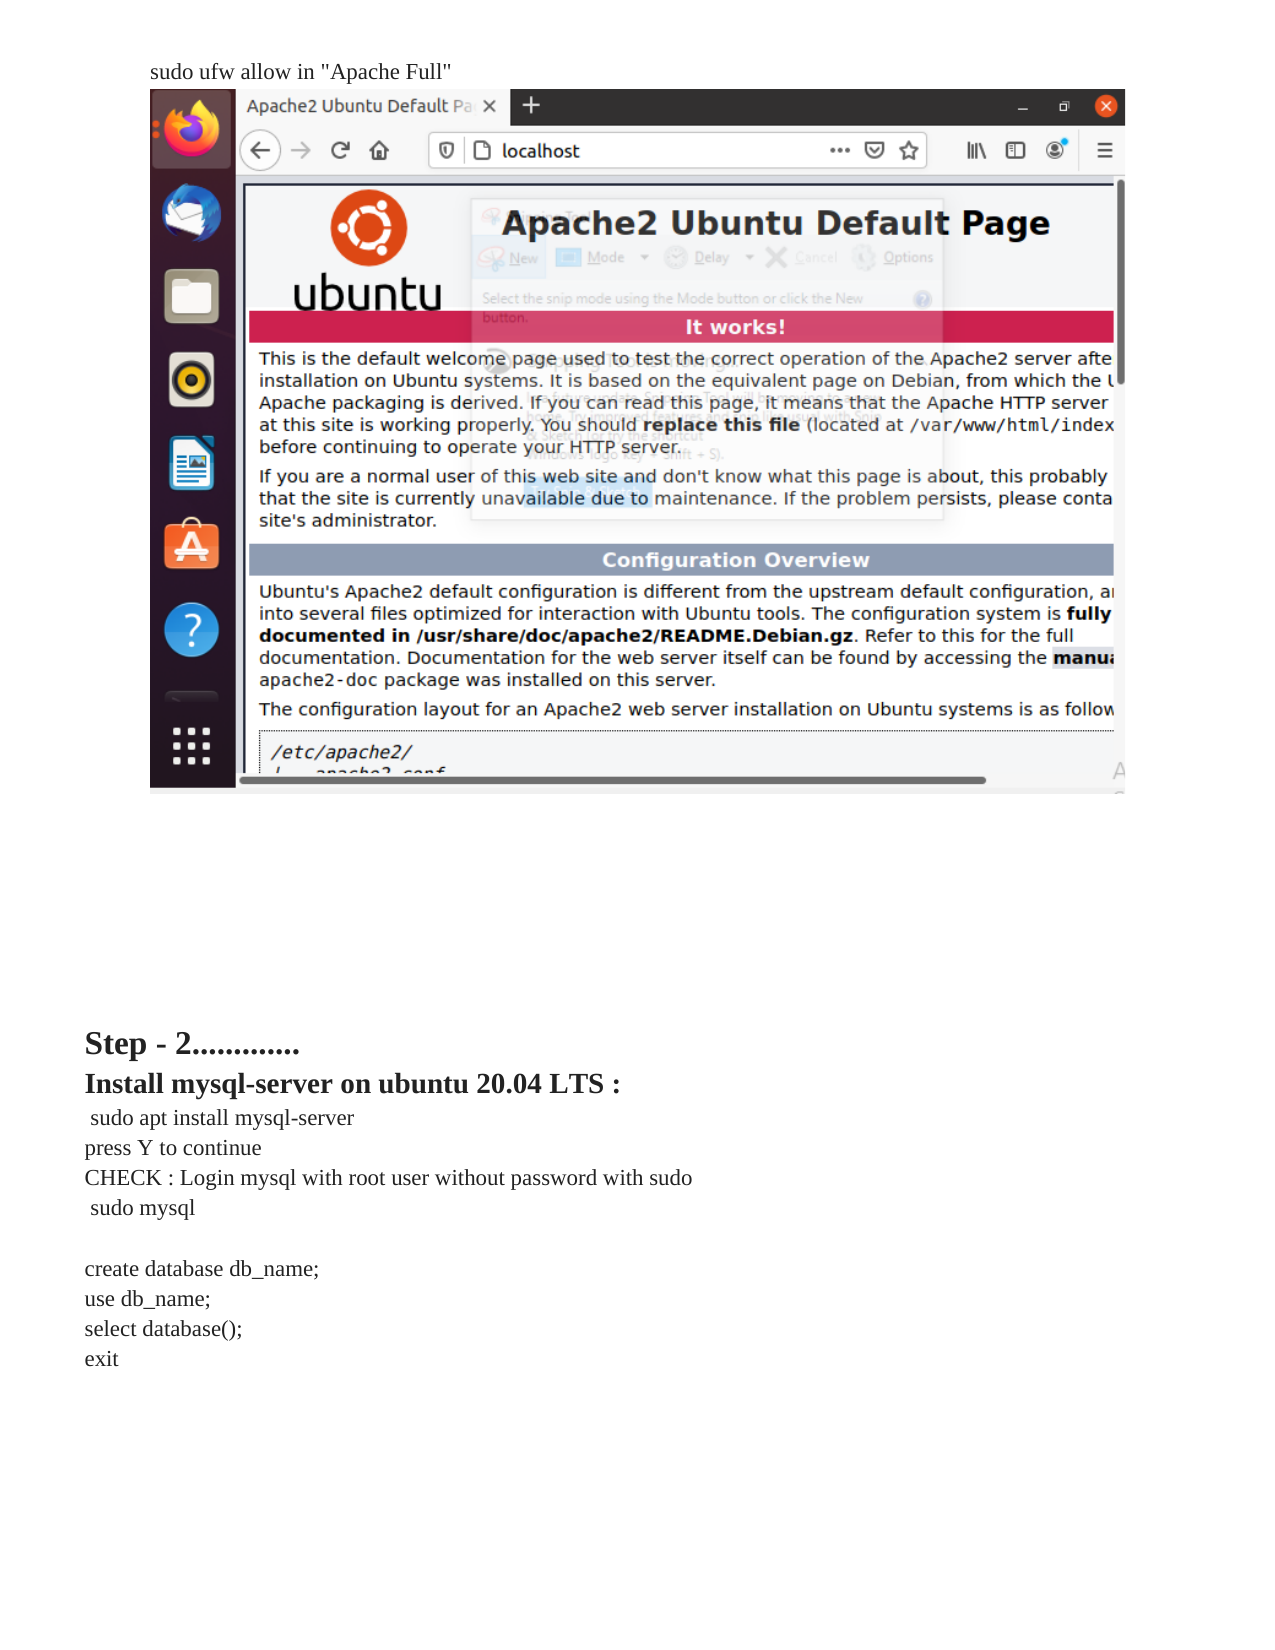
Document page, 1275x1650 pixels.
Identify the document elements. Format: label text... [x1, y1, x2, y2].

picture [150, 89, 1125, 794]
text Step - 2............. Install mysql-server on ubuntu 20.04 LTS : sudo apt install mysql-server press Y to continue CHECK : Login mysql with root user without password with sudo sudo mysql create database db_name; use db_name; select database(); exit [84, 1023, 1125, 1372]
text Enable firewall settings by following commands : sudo ufw status sudo ufw enable sudo ufw app list sudo ufw allow in "Apache Full" [150, 56, 1125, 89]
